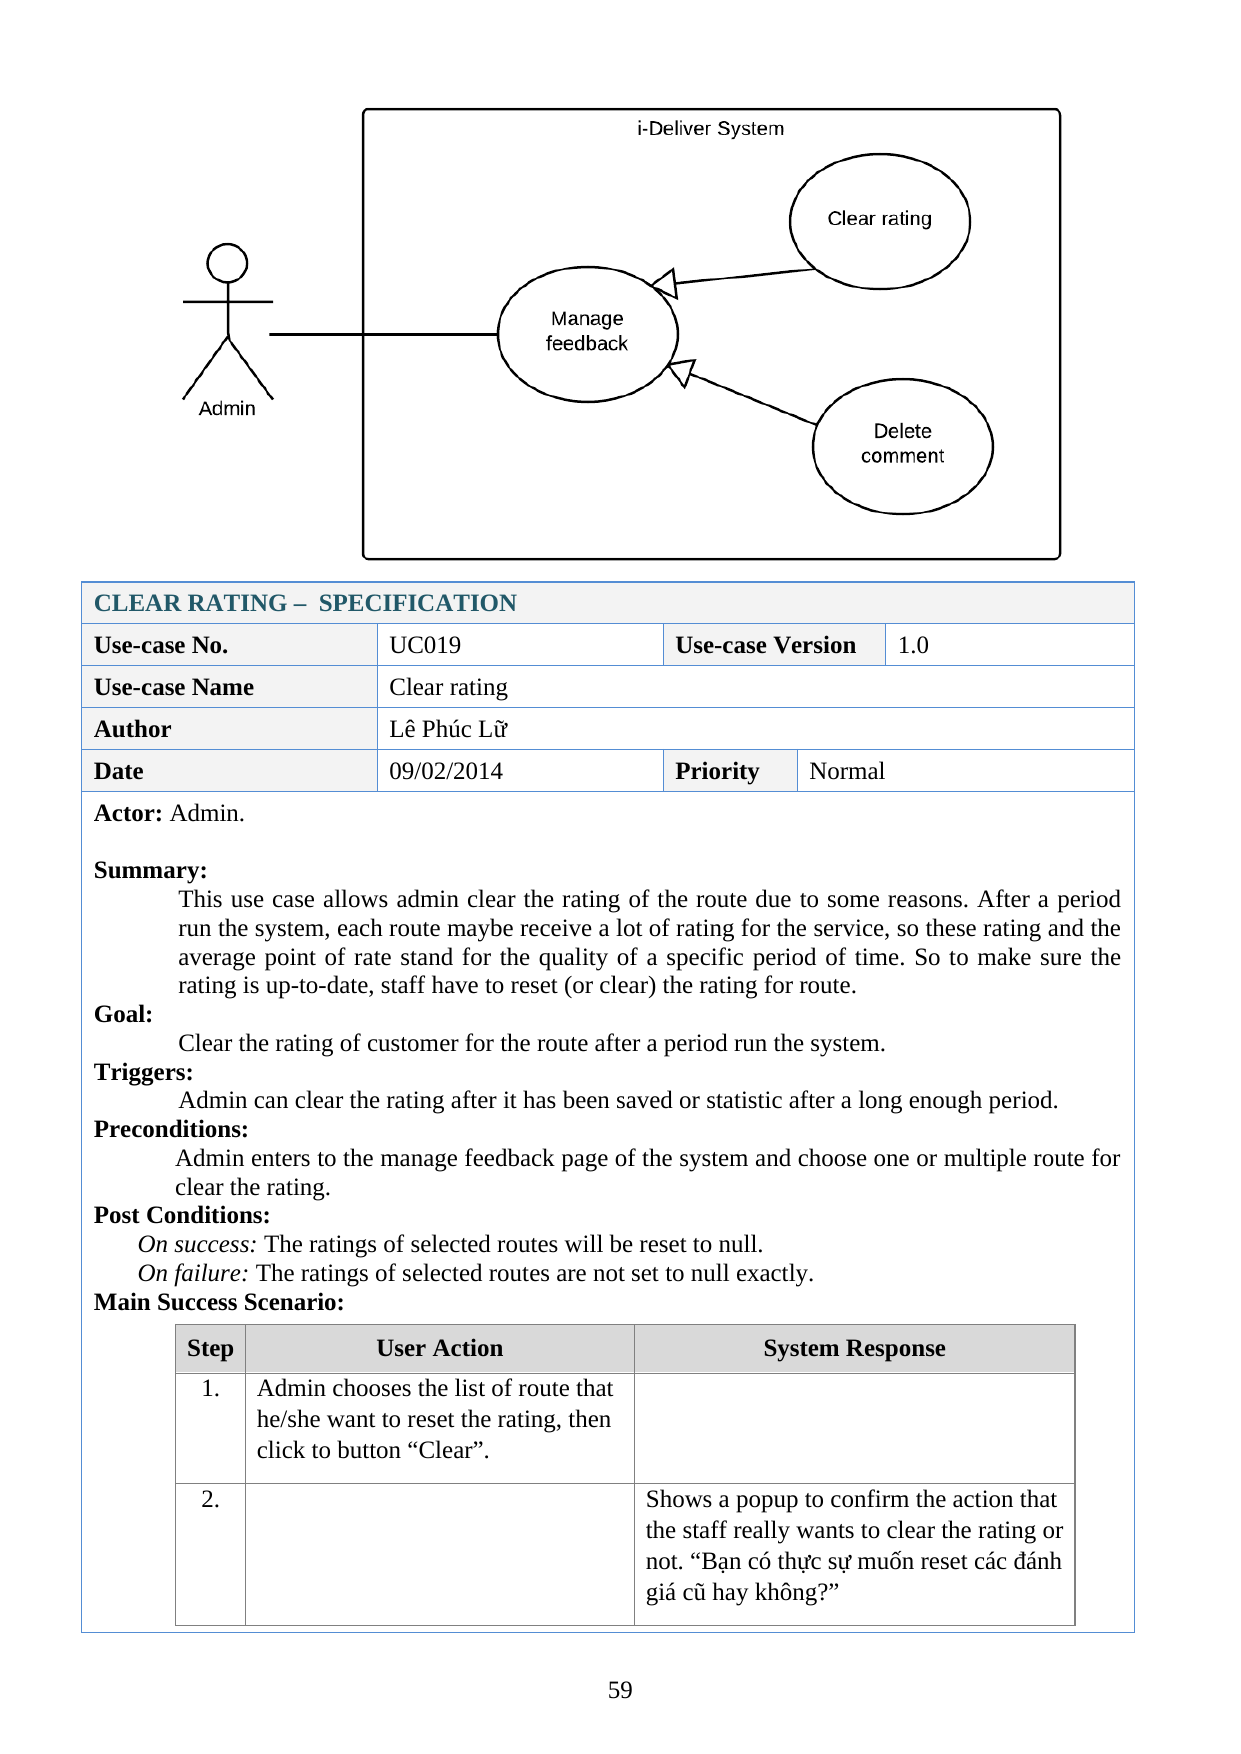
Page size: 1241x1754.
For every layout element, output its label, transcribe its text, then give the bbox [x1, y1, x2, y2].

table_cell Use-case Name [82, 666, 377, 707]
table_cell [82, 792, 1134, 1632]
table_cell Clear rating [378, 666, 1134, 707]
table_cell 1.0 [886, 624, 1134, 665]
table_cell Author [82, 708, 377, 749]
table_cell Date [82, 750, 377, 791]
table_cell Normal [798, 750, 1134, 791]
table_cell Use-case No. [82, 624, 377, 665]
table_cell Priority [664, 750, 797, 791]
table_cell UC019 [378, 624, 663, 665]
picture [175, 103, 1065, 563]
table_cell Lê Phúc Lữ [378, 708, 1134, 749]
table_cell 09/02/2014 [378, 750, 663, 791]
table_cell Use-case Version [664, 624, 885, 665]
table_header CLEAR RATING – SPECIFICATION [82, 583, 1134, 623]
